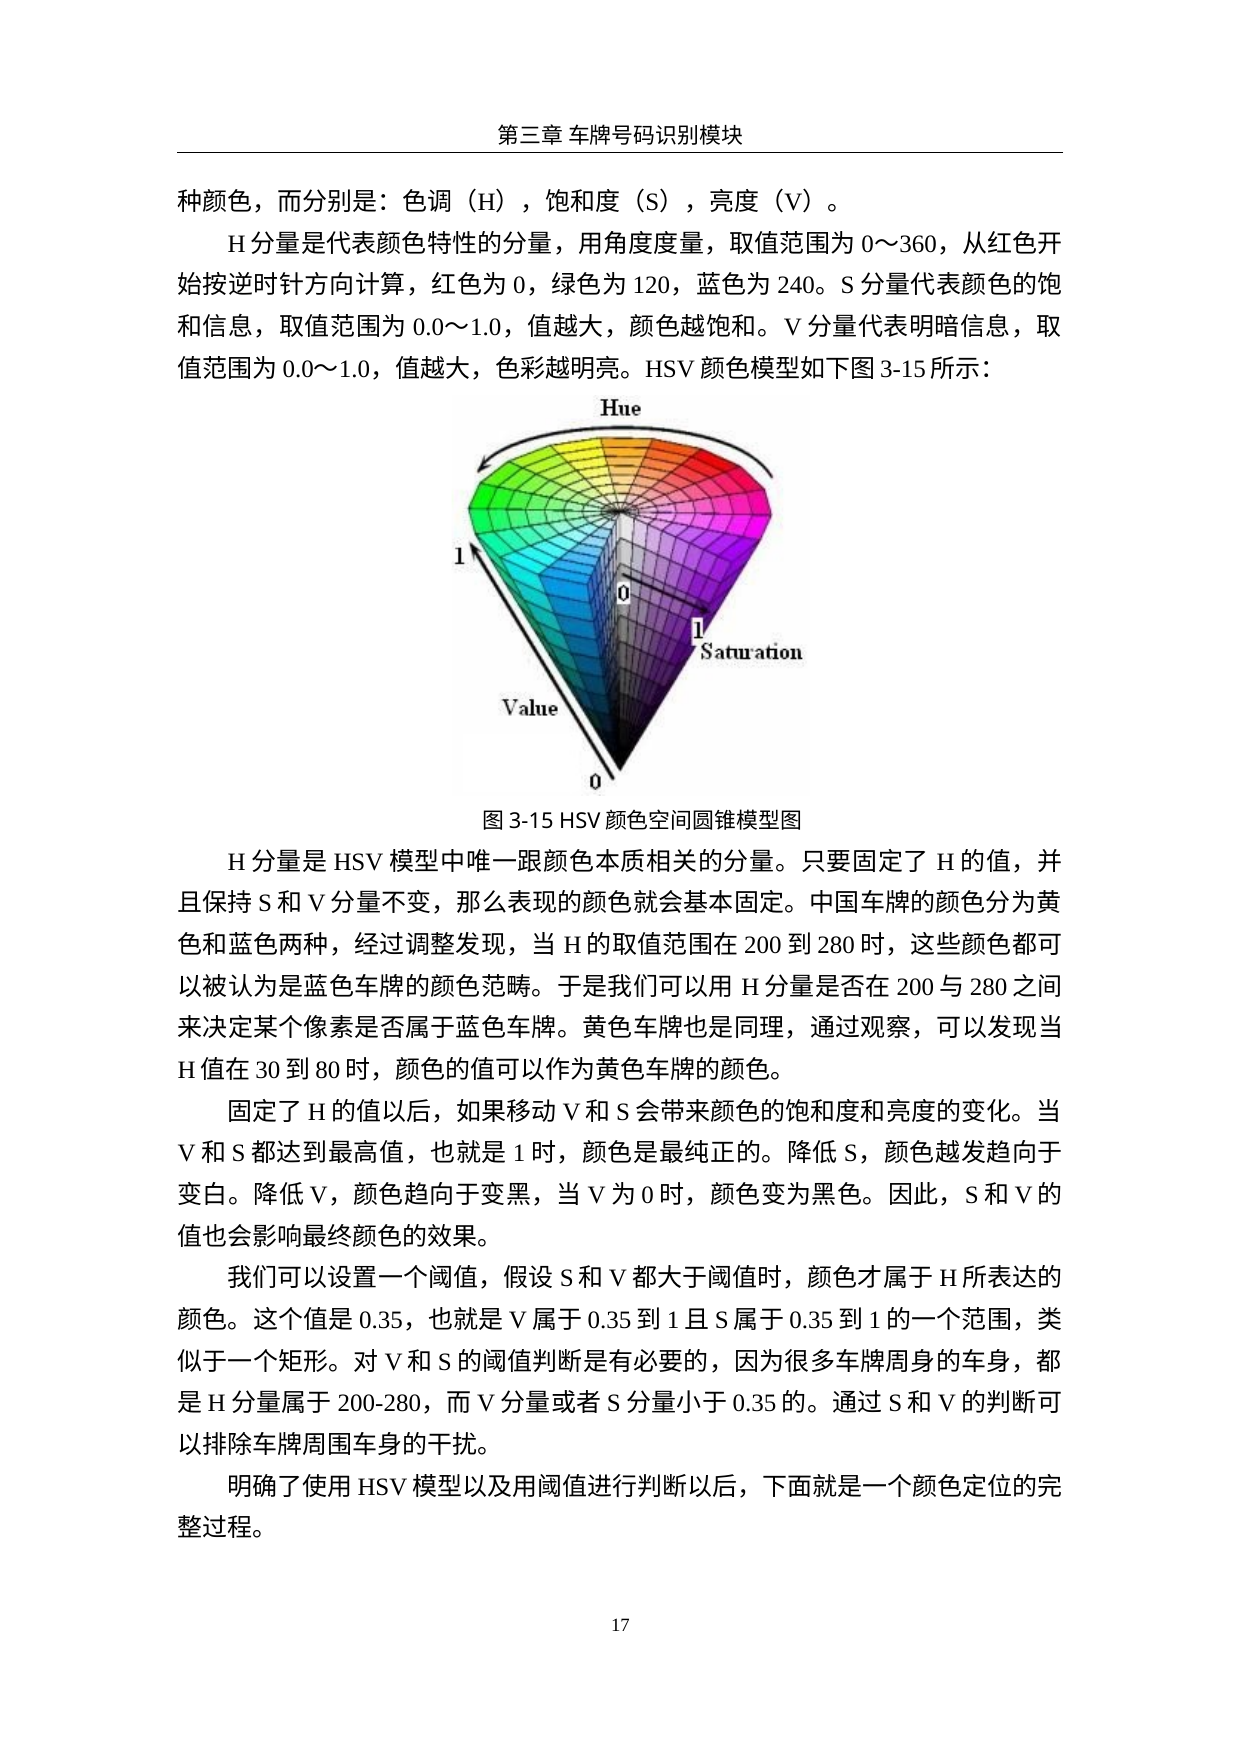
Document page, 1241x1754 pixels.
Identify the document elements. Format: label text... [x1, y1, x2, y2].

text 明确了使用HSV模型以及用阈值进行判断以后，下面就是一个颜色定位的完整过程。 [177, 1462, 1063, 1545]
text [177, 177, 1063, 219]
text H分量是代表颜色特性的分量，用角度度量，取值范围为0～360，从红色开始按逆时针方向计算，红色为0，绿色为120，蓝色为240。S分量代表颜色的饱和信息，取值范围为0.0～1.0，值越大，颜色越饱和。V分量代表明暗信息，取值范围为0.0～1.0，值越大，色彩越明亮。HSV颜色模型如下图3-15所示： [177, 219, 1063, 386]
picture [451, 395, 810, 796]
text H分量是HSV模型中唯一跟颜色本质相关的分量。只要固定了H的值，并且保持S和V分量不变，那么表现的颜色就会基本固定。中国车牌的颜色分为黄色和蓝色两种，经过调整发现，当H的取值范围在200到280时，这些颜色都可以被认为是蓝色车牌的颜色范畴。于是我们可以用H分量是否在200与280之间来决定某个像素是否属于蓝色车牌。黄色车牌也是同理，通过观察，可以发现当H值在30到80时，颜色的值可以作为黄色车牌的颜色。 [177, 837, 1063, 1087]
text 我们可以设置一个阈值，假设S和V都大于阈值时，颜色才属于H所表达的颜色。这个值是0.35，也就是V属于0.35到1且S属于0.35到1的一个范围，类似于一个矩形。对V和S的阈值判断是有必要的，因为很多车牌周身的车身，都是H分量属于200-280，而V分量或者S分量小于0.35的。通过S和V的判断可以排除车牌周围车身的干扰。 [177, 1253, 1063, 1462]
text 固定了H的值以后，如果移动V和S会带来颜色的饱和度和亮度的变化。当V和S都达到最高值，也就是1时，颜色是最纯正的。降低S，颜色越发趋向于变白。降低V，颜色趋向于变黑，当V为0时，颜色变为黑色。因此，S和V的值也会影响最终颜色的效果。 [177, 1087, 1063, 1253]
